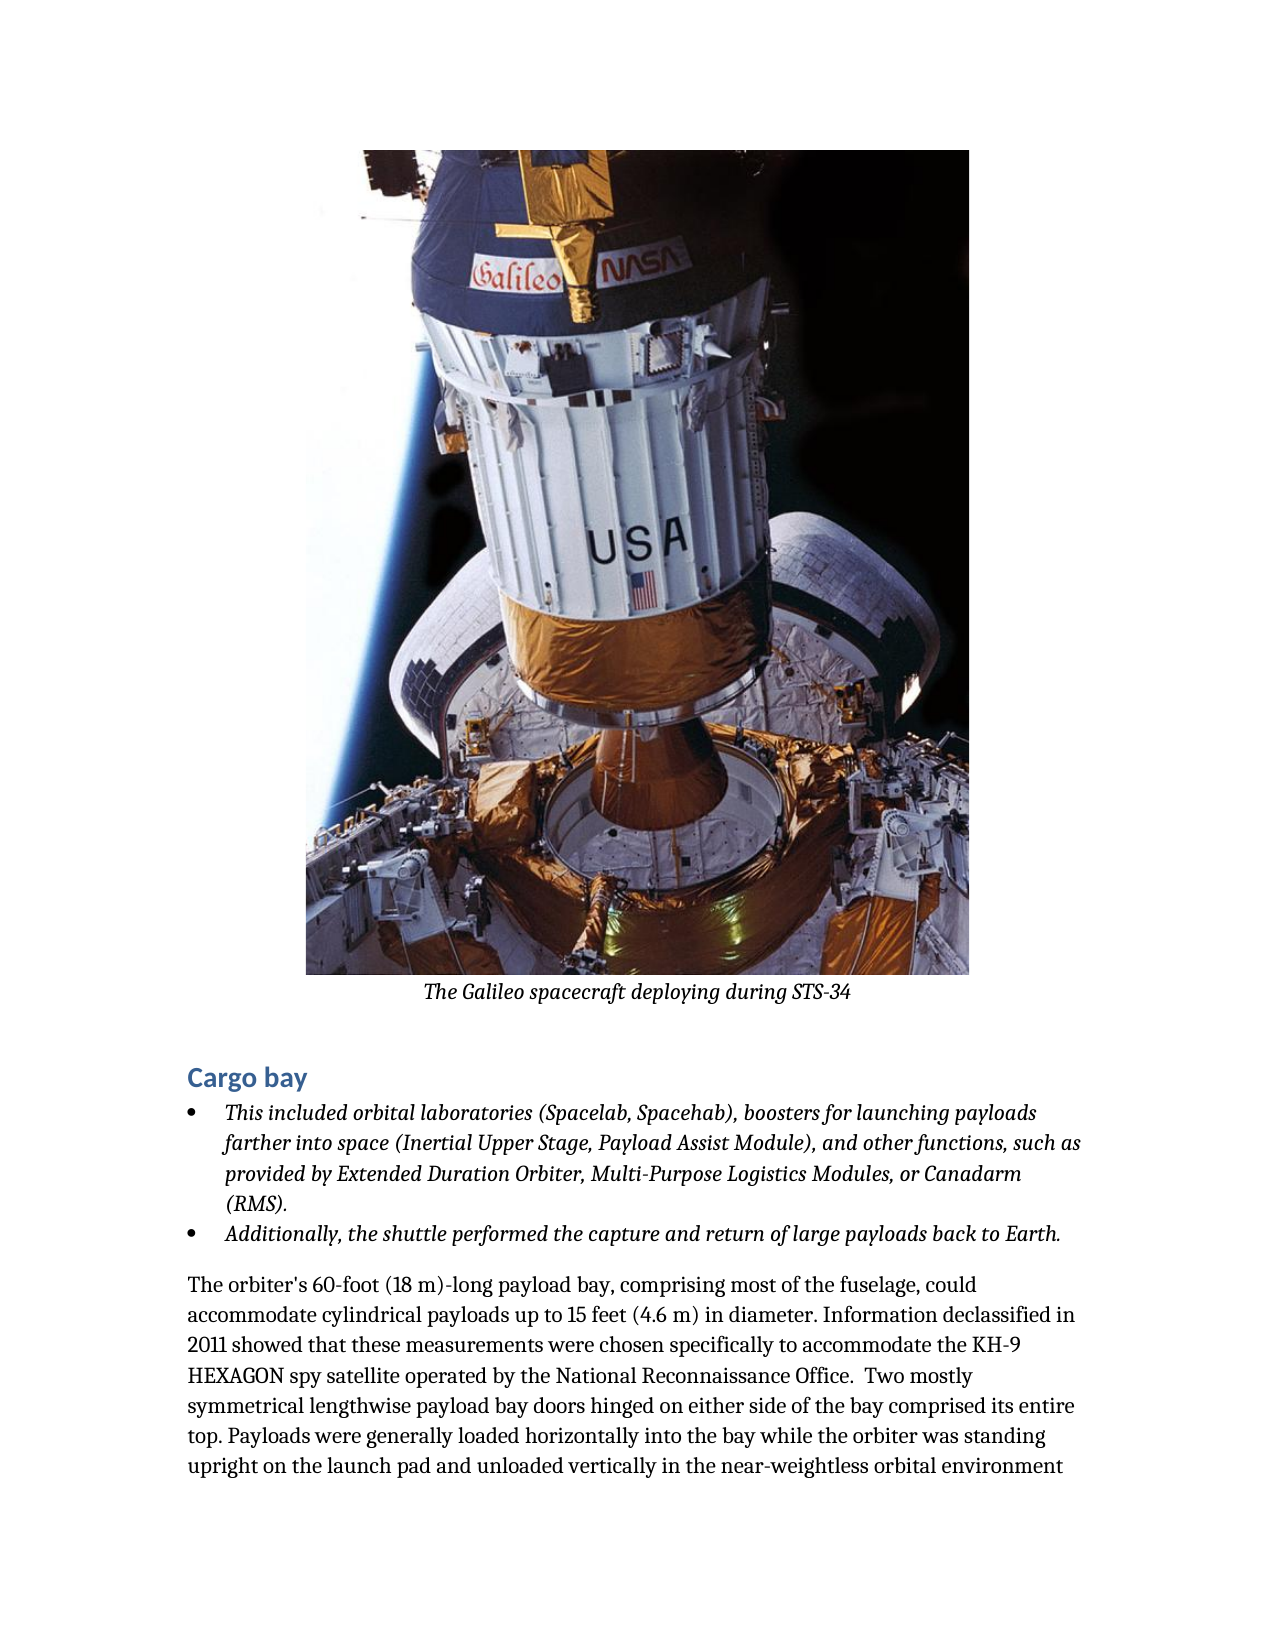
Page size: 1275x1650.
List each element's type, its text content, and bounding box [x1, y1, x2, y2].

subtitle Cargo bay [187, 1059, 1087, 1095]
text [187, 1272, 1087, 1479]
list This included orbital laboratories (Spacelab, Spacehab), boosters for launching payloads farther into space (Inertial Upper Stage, Payload Assist Module), and other functions, such as provided by Extended Duration Orbiter, Multi-Purpose Logistics Modules, or Canadarm (RMS). [187, 1100, 1087, 1217]
list Additionally, the shuttle performed the capture and return of large payloads back to Earth. [187, 1221, 1087, 1247]
picture [305, 150, 970, 975]
